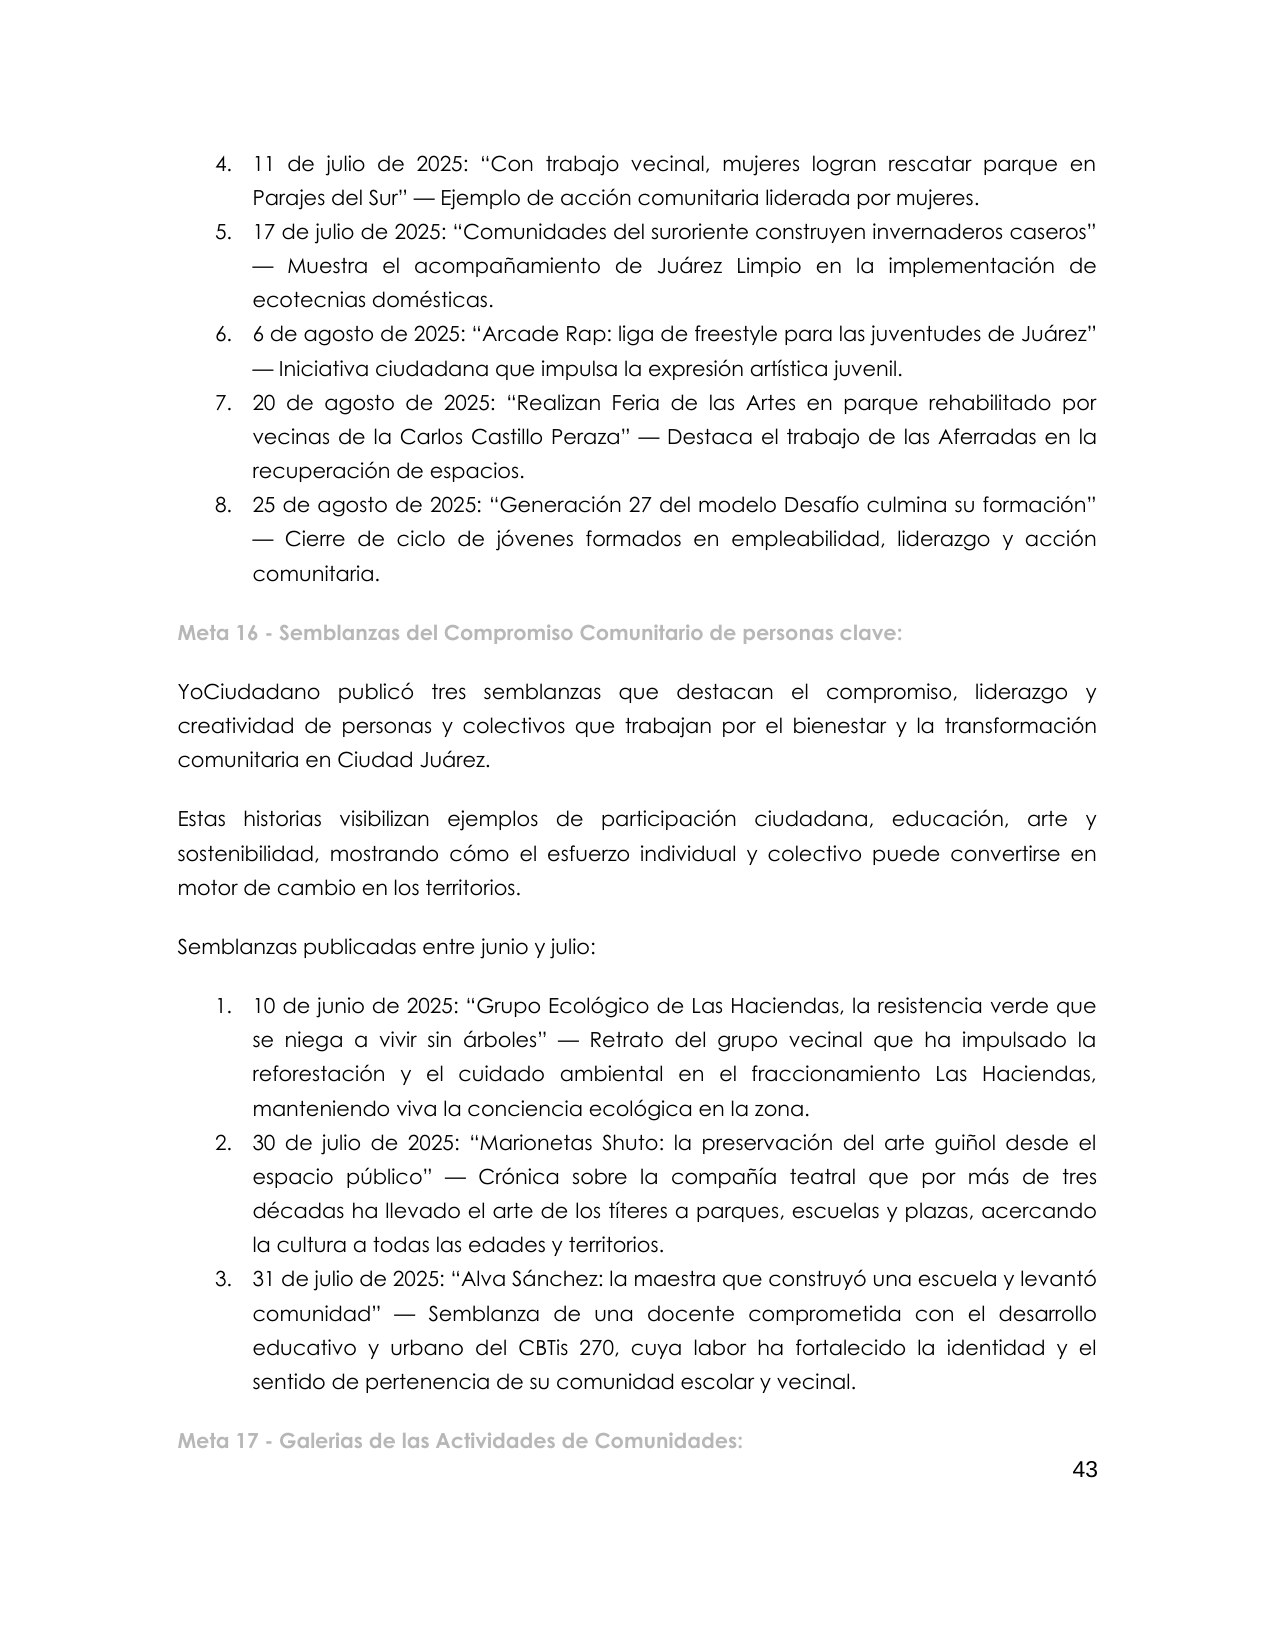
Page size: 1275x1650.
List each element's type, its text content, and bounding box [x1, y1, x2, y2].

text Meta 16 - Semblanzas del Compromiso Comunitario de personas clave: [177, 617, 1098, 647]
list 25 de agosto de 2025: “Generación 27 del modelo Desafío culmina su formación” — Cierre de ciclo de jóvenes formados en empleabilidad, liderazgo y acción comunitaria. [215, 489, 1098, 587]
text Meta 17 - Galerias de las Actividades de Comunidades: [177, 1425, 1098, 1455]
list 10 de junio de 2025: “Grupo Ecológico de Las Haciendas, la resistencia verde que se niega a vivir sin árboles” — Retrato del grupo vecinal que ha impulsado la reforestación y el cuidado ambiental en el fraccionamiento Las Haciendas, manteniendo viva la conciencia ecológica en la zona. [215, 990, 1098, 1122]
list 11 de julio de 2025: “Con trabajo vecinal, mujeres logran rescatar parque en Parajes del Sur” — Ejemplo de acción comunitaria liderada por mujeres. [215, 148, 1098, 212]
text YoCiudadano publicó tres semblanzas que destacan el compromiso, liderazgo y creatividad de personas y colectivos que trabajan por el bienestar y la transformación comunitaria en Ciudad Juárez. [177, 676, 1098, 774]
list 31 de julio de 2025: “Alva Sánchez: la maestra que construyó una escuela y levantó comunidad” — Semblanza de una docente comprometida con el desarrollo educativo y urbano del CBTis 270, cuya labor ha fortalecido la identidad y el sentido de pertenencia de su comunidad escolar y vecinal. [215, 1263, 1098, 1396]
list 30 de julio de 2025: “Marionetas Shuto: la preservación del arte guiñol desde el espacio público” — Crónica sobre la compañía teatral que por más de tres décadas ha llevado el arte de los títeres a parques, escuelas y plazas, acercando la cultura a todas las edades y territorios. [215, 1127, 1098, 1259]
text Estas historias visibilizan ejemplos de participación ciudadana, educación, arte y sostenibilidad, mostrando cómo el esfuerzo individual y colectivo puede convertirse en motor de cambio en los territorios. [177, 803, 1098, 902]
text Semblanzas publicadas entre junio y julio: [177, 931, 1098, 961]
list 17 de julio de 2025: “Comunidades del suroriente construyen invernaderos caseros” — Muestra el acompañamiento de Juárez Limpio en la implementación de ecotecnias domésticas. [215, 216, 1098, 314]
list 20 de agosto de 2025: “Realizan Feria de las Artes en parque rehabilitado por vecinas de la Carlos Castillo Peraza” — Destaca el trabajo de las Aferradas en la recuperación de espacios. [215, 387, 1098, 485]
list 6 de agosto de 2025: “Arcade Rap: liga de freestyle para las juventudes de Juárez” — Iniciativa ciudadana que impulsa la expresión artística juvenil. [215, 318, 1098, 382]
